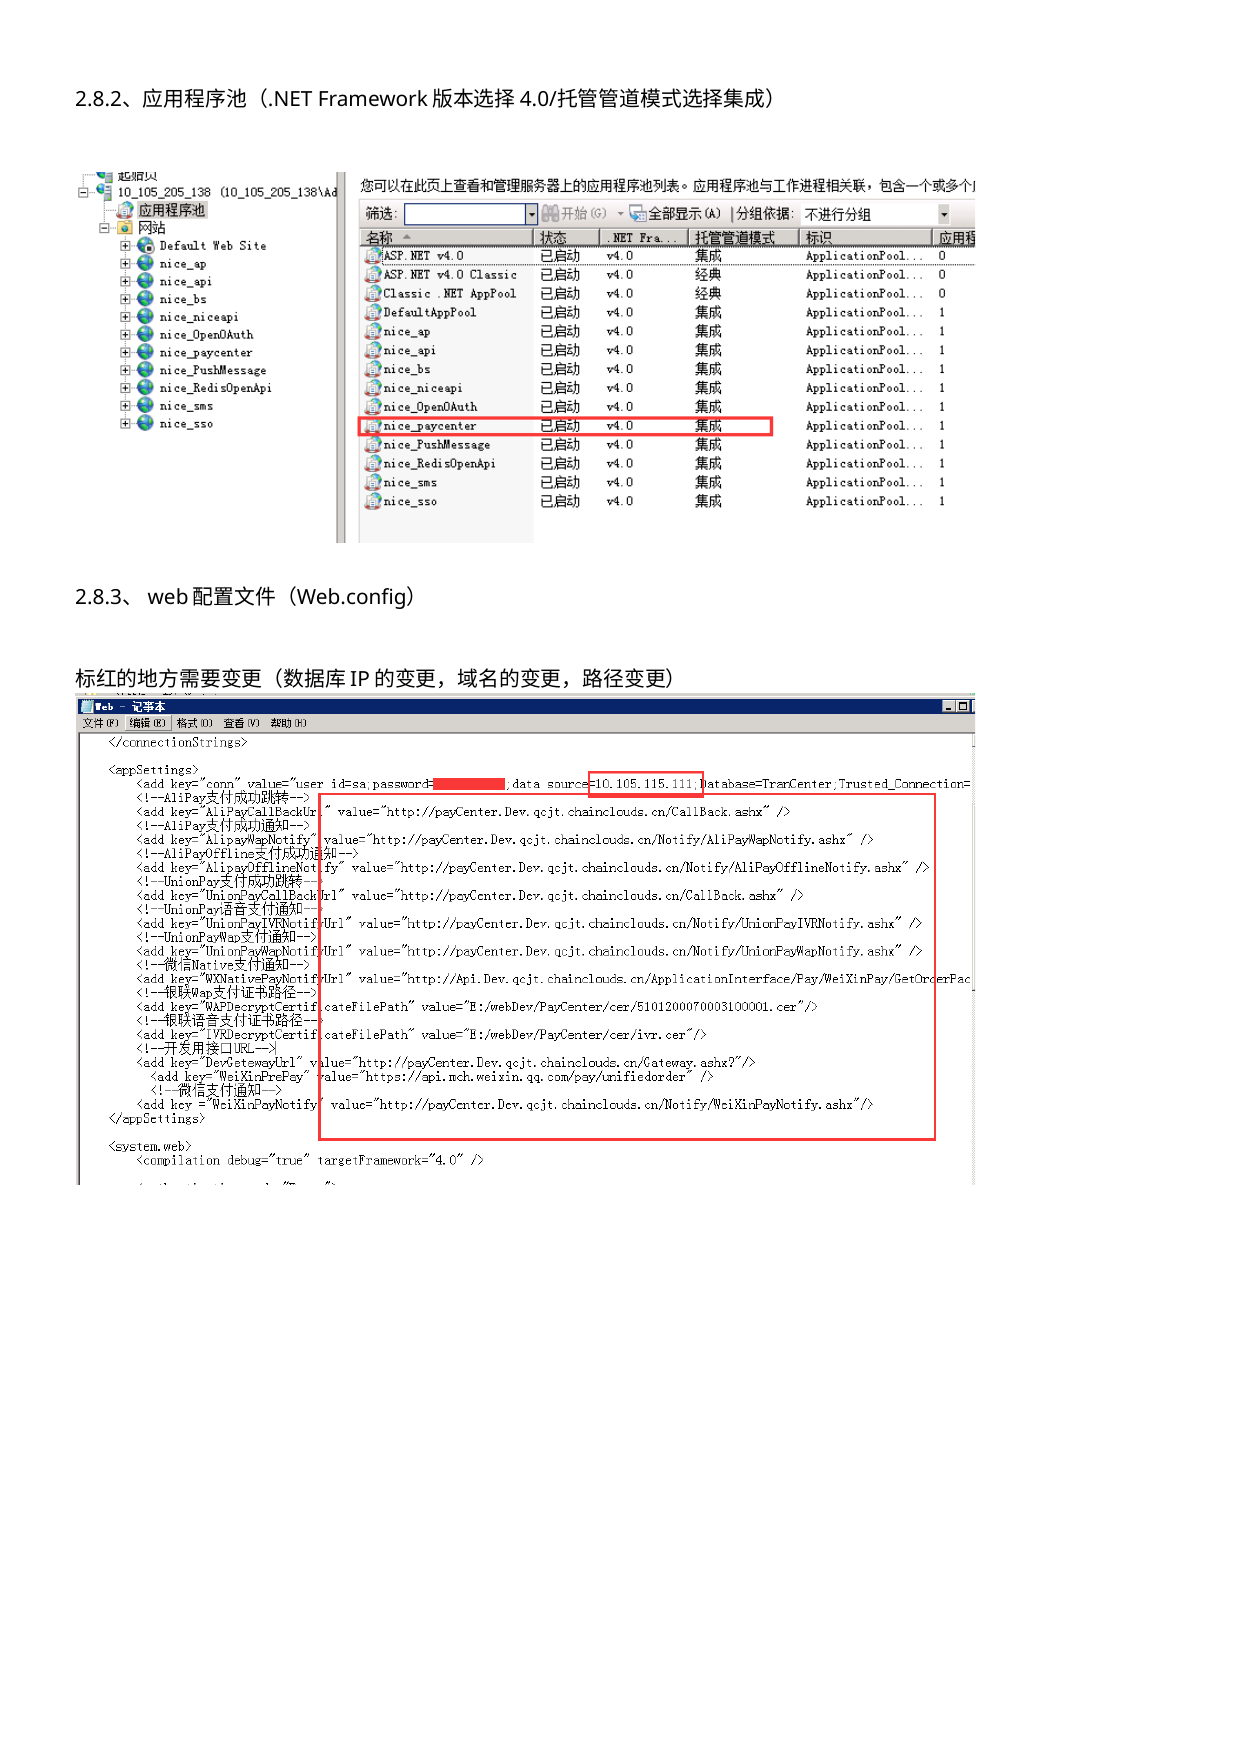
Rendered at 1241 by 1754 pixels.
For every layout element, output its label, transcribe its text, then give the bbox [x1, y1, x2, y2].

picture [75, 172, 976, 543]
text 标红的地方需要变更（数据库IP的变更，域名的变更，路径变更） [75, 661, 1165, 694]
subtitle 2.8.3、 web配置文件（Web.config） [75, 579, 1165, 612]
subtitle 2.8.2、应用程序池（.NET Framework版本选择4.0/托管管道模式选择集成） [75, 81, 1165, 113]
picture [75, 693, 976, 1185]
